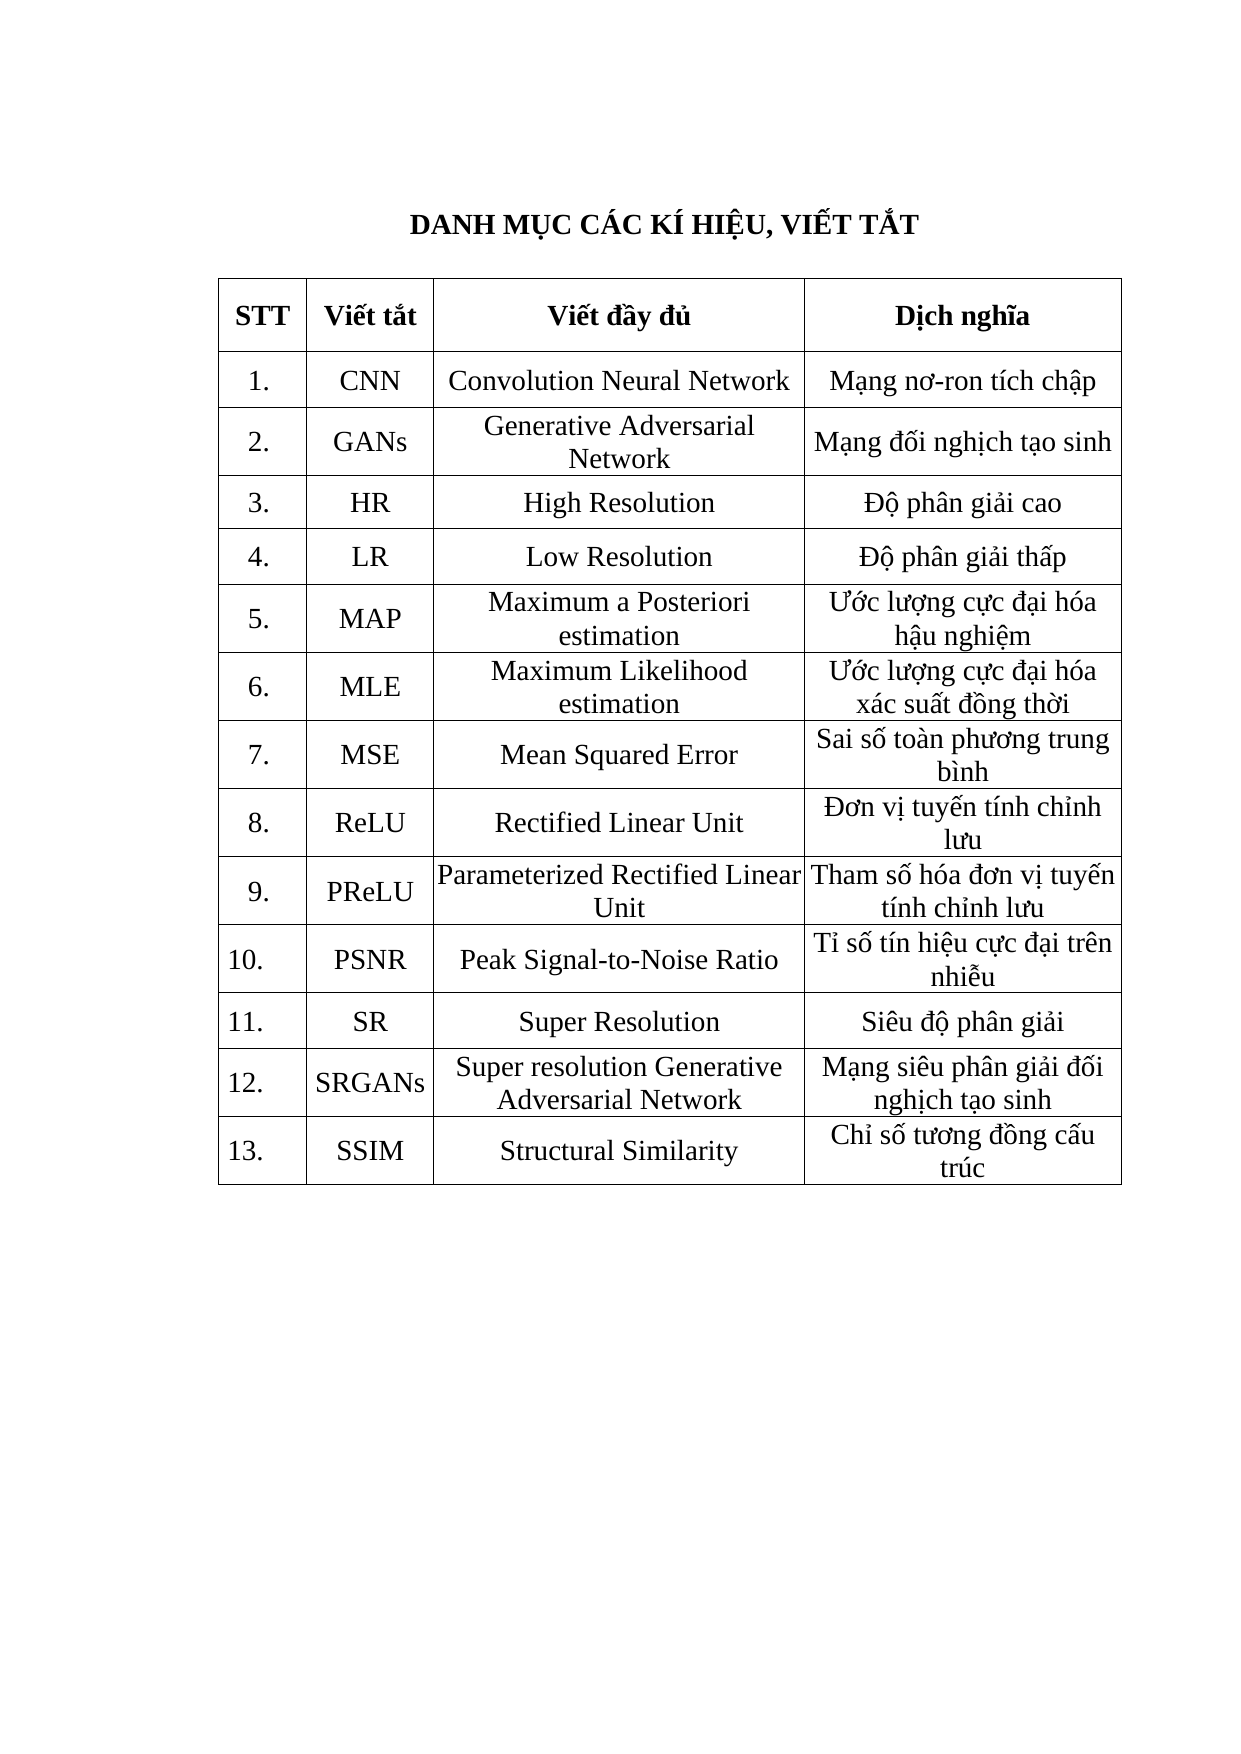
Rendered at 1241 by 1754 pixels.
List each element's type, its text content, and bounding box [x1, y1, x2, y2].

text DANH MỤC CÁC KÍ HIỆU, VIẾT TẮT [207, 207, 1122, 240]
table_cell Siêu độ phân giải [805, 993, 1121, 1048]
table_cell Đơn vị tuyến tính chỉnh lưu [805, 789, 1121, 856]
table_cell [219, 476, 306, 528]
table_cell [219, 408, 306, 475]
table_cell Ước lượng cực đại hóa hậu nghiệm [805, 585, 1121, 652]
table_cell CNN [307, 352, 433, 407]
table_cell MSE [307, 721, 433, 788]
table_cell [219, 993, 306, 1048]
table_header Viết tắt [307, 279, 433, 351]
table_cell Super Resolution [434, 993, 804, 1048]
table_cell [219, 1049, 306, 1116]
table_cell Structural Similarity [434, 1117, 804, 1184]
table_cell [219, 529, 306, 583]
table_cell Super resolution Generative Adversarial Network [434, 1049, 804, 1116]
table_cell Tỉ số tín hiệu cực đại trên nhiễu [805, 925, 1121, 992]
table_cell Peak Signal-to-Noise Ratio [434, 925, 804, 992]
table_cell SRGANs [307, 1049, 433, 1116]
table_header STT [219, 279, 306, 351]
table_cell Độ phân giải thấp [805, 529, 1121, 583]
table_cell SSIM [307, 1117, 433, 1184]
table_cell LR [307, 529, 433, 583]
table_cell MLE [307, 653, 433, 720]
table_cell GANs [307, 408, 433, 475]
table_cell Độ phân giải cao [805, 476, 1121, 528]
table_cell Chỉ số tương đồng cấu trúc [805, 1117, 1121, 1184]
table_cell Mean Squared Error [434, 721, 804, 788]
table_cell Generative Adversarial Network [434, 408, 804, 475]
table_cell Tham số hóa đơn vị tuyến tính chỉnh lưu [805, 857, 1121, 924]
table_cell [219, 352, 306, 407]
table_cell [219, 1117, 306, 1184]
table_cell Sai số toàn phương trung bình [805, 721, 1121, 788]
table_cell Low Resolution [434, 529, 804, 583]
table_cell High Resolution [434, 476, 804, 528]
table_cell Ước lượng cực đại hóa xác suất đồng thời [805, 653, 1121, 720]
table_cell PReLU [307, 857, 433, 924]
table_cell [219, 857, 306, 924]
table_cell [219, 653, 306, 720]
table_cell Mạng đối nghịch tạo sinh [805, 408, 1121, 475]
table_cell [219, 789, 306, 856]
table_header Viết đầy đủ [434, 279, 804, 351]
table_cell Mạng siêu phân giải đối nghịch tạo sinh [805, 1049, 1121, 1116]
table_cell HR [307, 476, 433, 528]
table_cell Maximum Likelihood estimation [434, 653, 804, 720]
table_cell [219, 585, 306, 652]
table_cell [219, 925, 306, 992]
table_cell Parameterized Rectified Linear Unit [434, 857, 804, 924]
table_cell Mạng nơ-ron tích chập [805, 352, 1121, 407]
table_header Dịch nghĩa [805, 279, 1121, 351]
table_cell ReLU [307, 789, 433, 856]
table_cell Convolution Neural Network [434, 352, 804, 407]
table_cell SR [307, 993, 433, 1048]
table_cell PSNR [307, 925, 433, 992]
table_cell [219, 721, 306, 788]
table_cell MAP [307, 585, 433, 652]
table_cell Rectified Linear Unit [434, 789, 804, 856]
table_cell Maximum a Posteriori estimation [434, 585, 804, 652]
